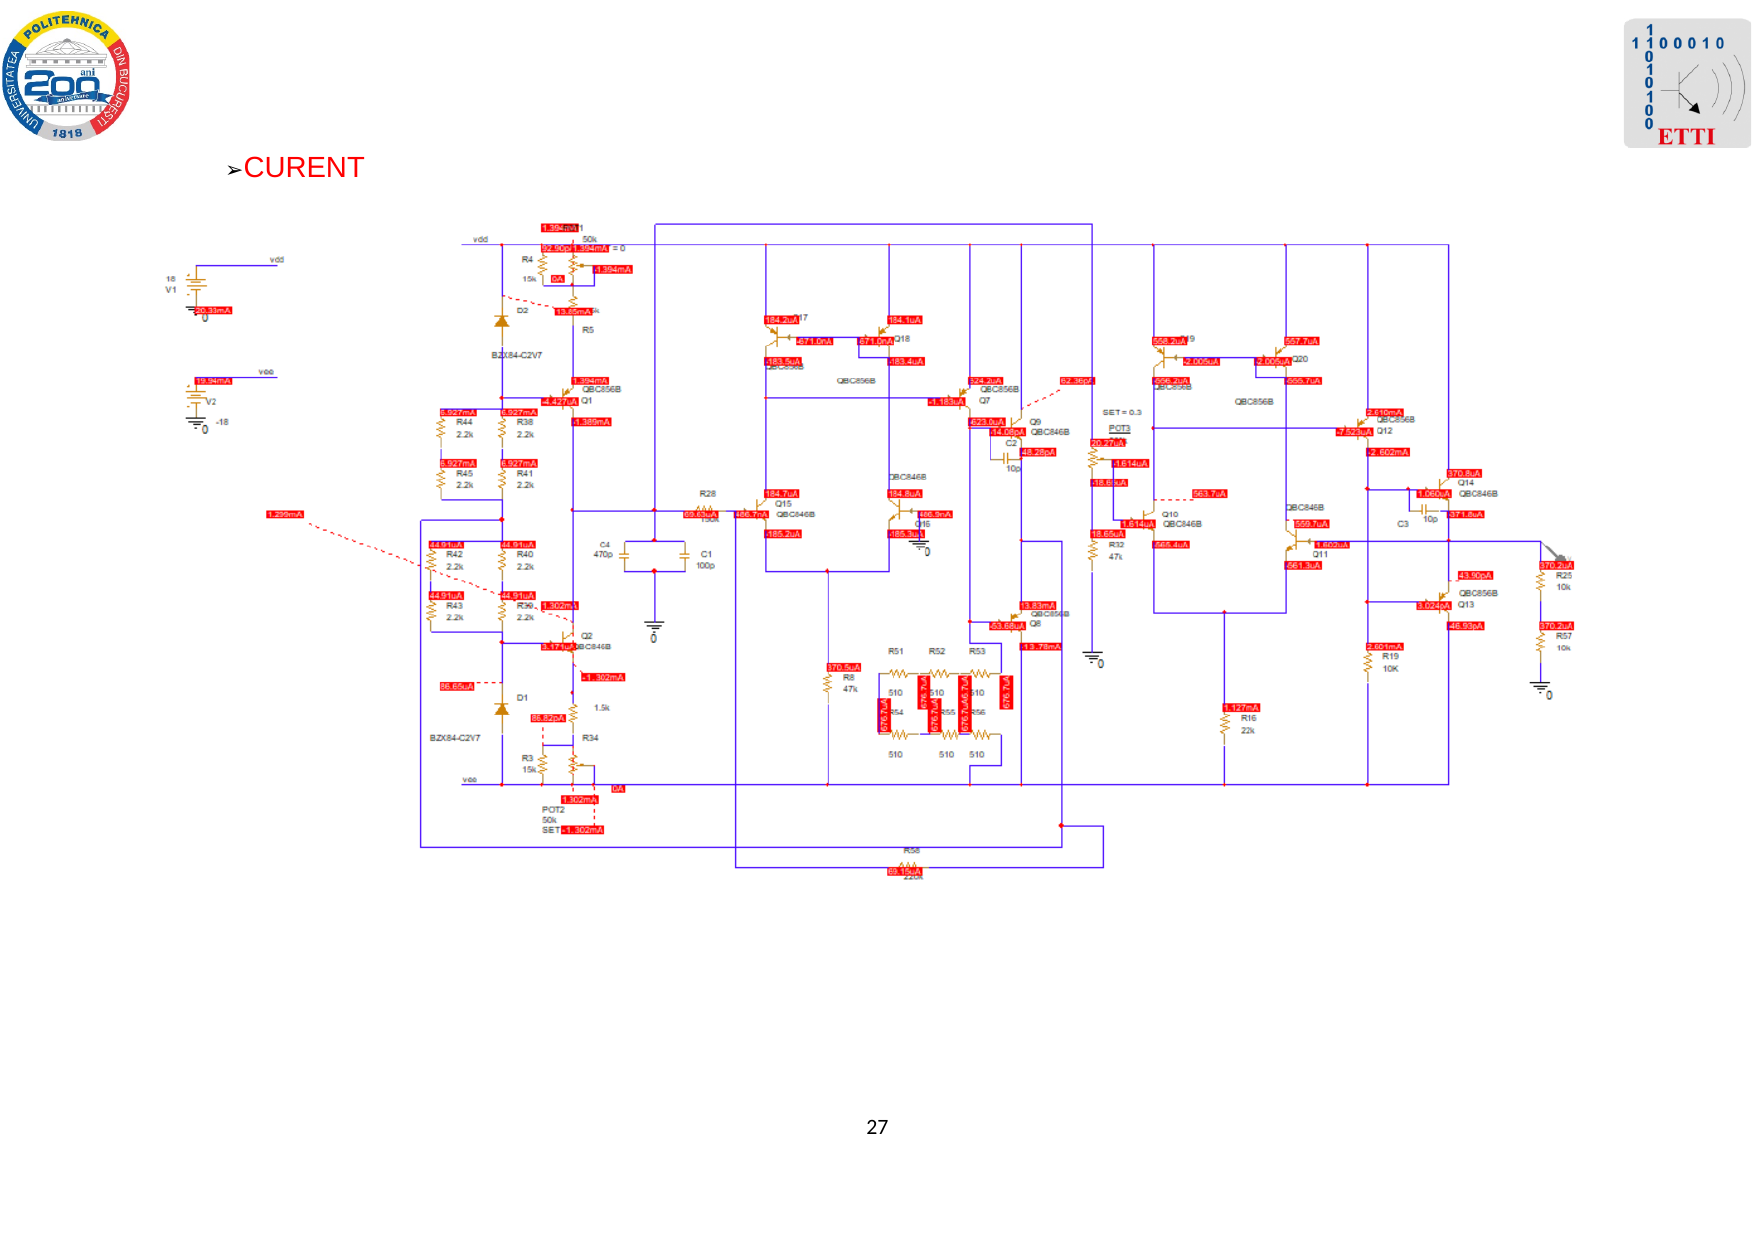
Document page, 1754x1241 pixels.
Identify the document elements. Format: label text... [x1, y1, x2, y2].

picture [150, 211, 1604, 883]
picture [1, 11, 130, 139]
picture [1622, 18, 1751, 147]
text ➢CURENT [150, 150, 1604, 184]
